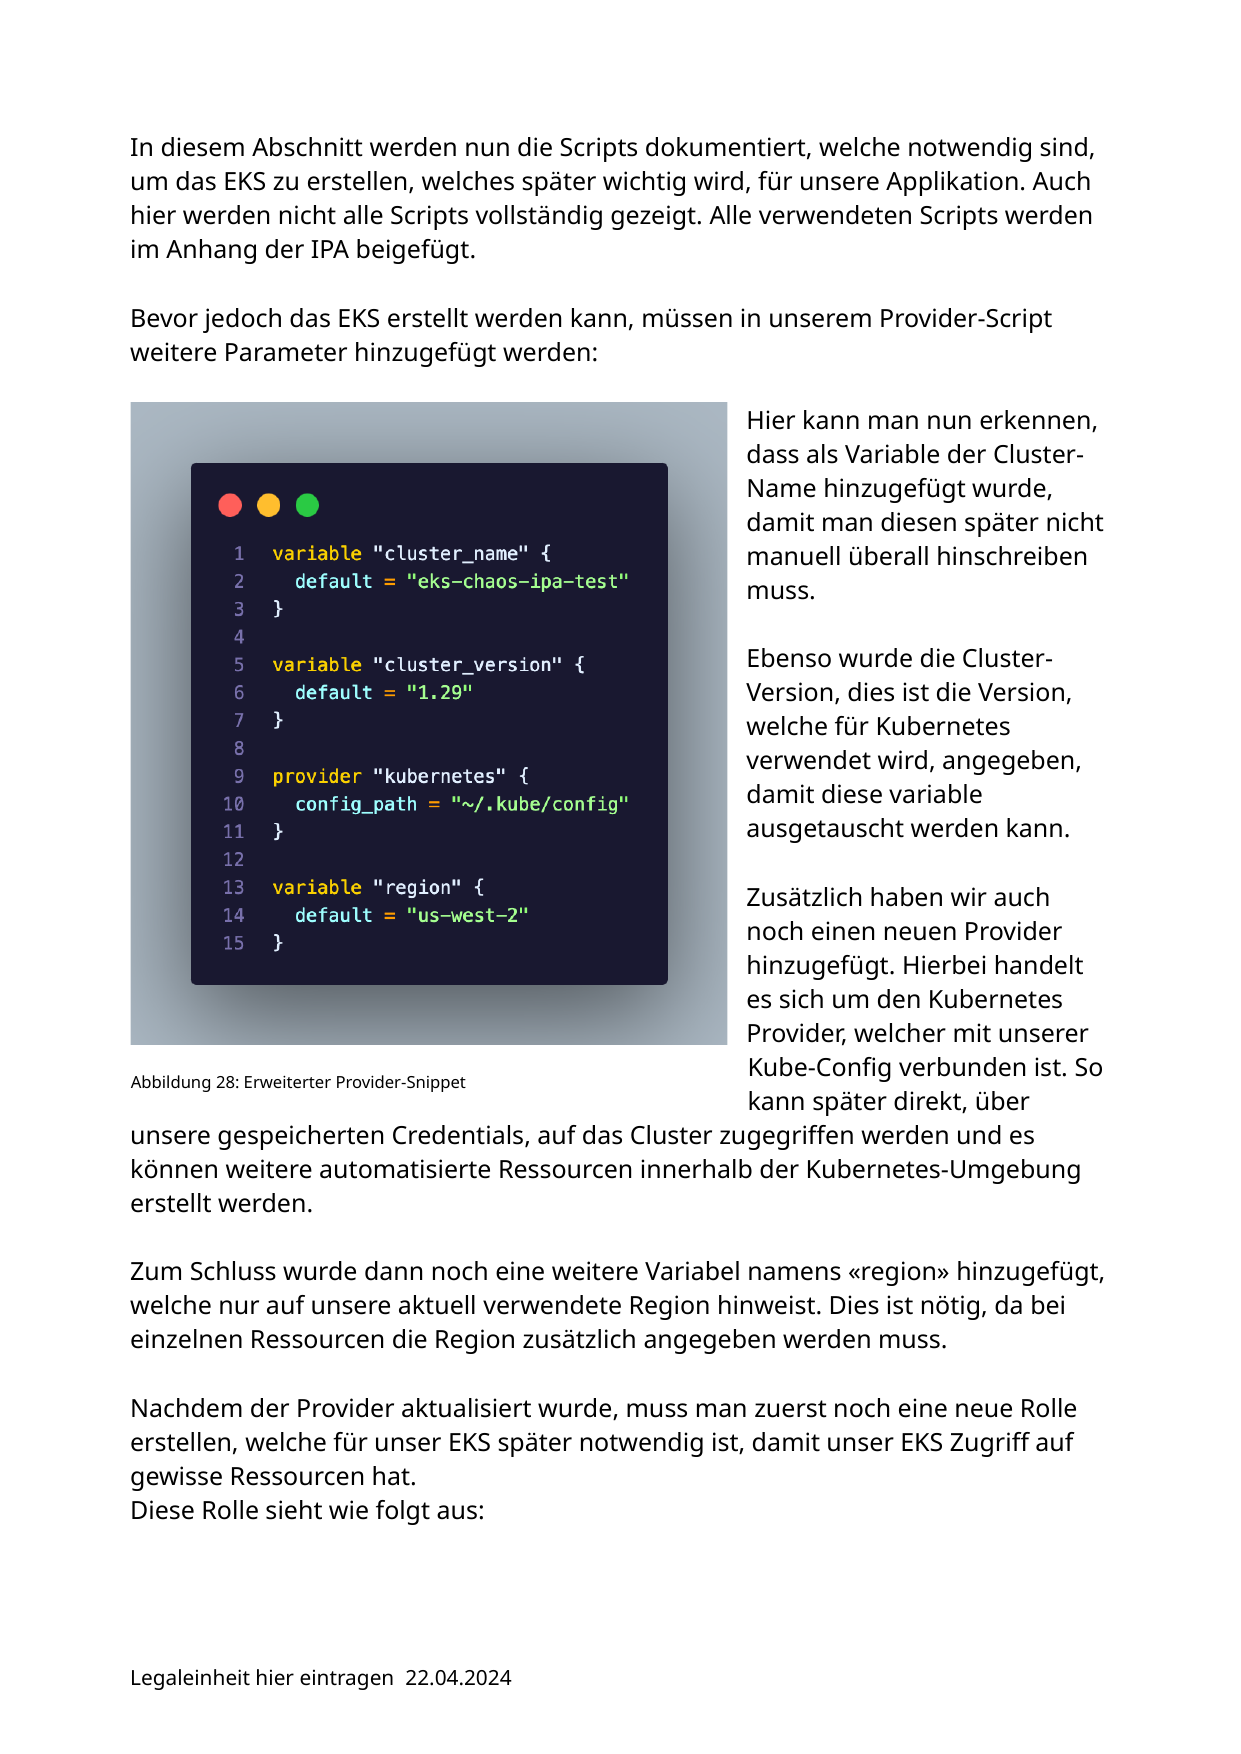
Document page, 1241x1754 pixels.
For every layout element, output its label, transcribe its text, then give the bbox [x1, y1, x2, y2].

text Zusätzlich haben wir auch noch einen neuen Provider hinzugefügt. Hierbei handelt es sich um den Kubernetes Provider, welcher mit unserer Kube-Config verbunden ist. So kann später direkt, über unsere gespeicherten Credentials, auf das Cluster zugegriffen werden und es können weitere automatisierte Ressourcen innerhalb der Kubernetes-Umgebung erstellt werden. [130, 879, 1110, 1220]
text Zum Schluss wurde dann noch eine weitere Variabel namens «region» hinzugefügt, welche nur auf unsere aktuell verwendete Region hinweist. Dies ist nötig, da bei einzelnen Ressourcen die Region zusätzlich angegeben werden muss. [130, 1254, 1110, 1356]
text Bevor jedoch das EKS erstellt werden kann, müssen in unserem Provider-Script weitere Parameter hinzugefügt werden: [130, 300, 1110, 368]
picture [130, 402, 728, 1045]
text Diese Rolle sieht wie folgt aus: [130, 1492, 1110, 1526]
text Hier kann man nun erkennen, dass als Variable der Cluster-Name hinzugefügt wurde, damit man diesen später nicht manuell überall hinschreiben muss. [130, 368, 1110, 607]
text In diesem Abschnitt werden nun die Scripts dokumentiert, welche notwendig sind, um das EKS zu erstellen, welches später wichtig wird, für unsere Applikation. Auch hier werden nicht alle Scripts vollständig gezeigt. Alle verwendeten Scripts werden im Anhang der IPA beigefügt. [130, 130, 1110, 266]
text Ebenso wurde die Cluster-Version, dies ist die Version, welche für Kubernetes verwendet wird, angegeben, damit diese variable ausgetauscht werden kann. [728, 641, 1110, 845]
text Nachdem der Provider aktualisiert wurde, muss man zuerst noch eine neue Rolle erstellen, welche für unser EKS später notwendig ist, damit unser EKS Zugriff auf gewisse Ressourcen hat. [130, 1390, 1110, 1492]
